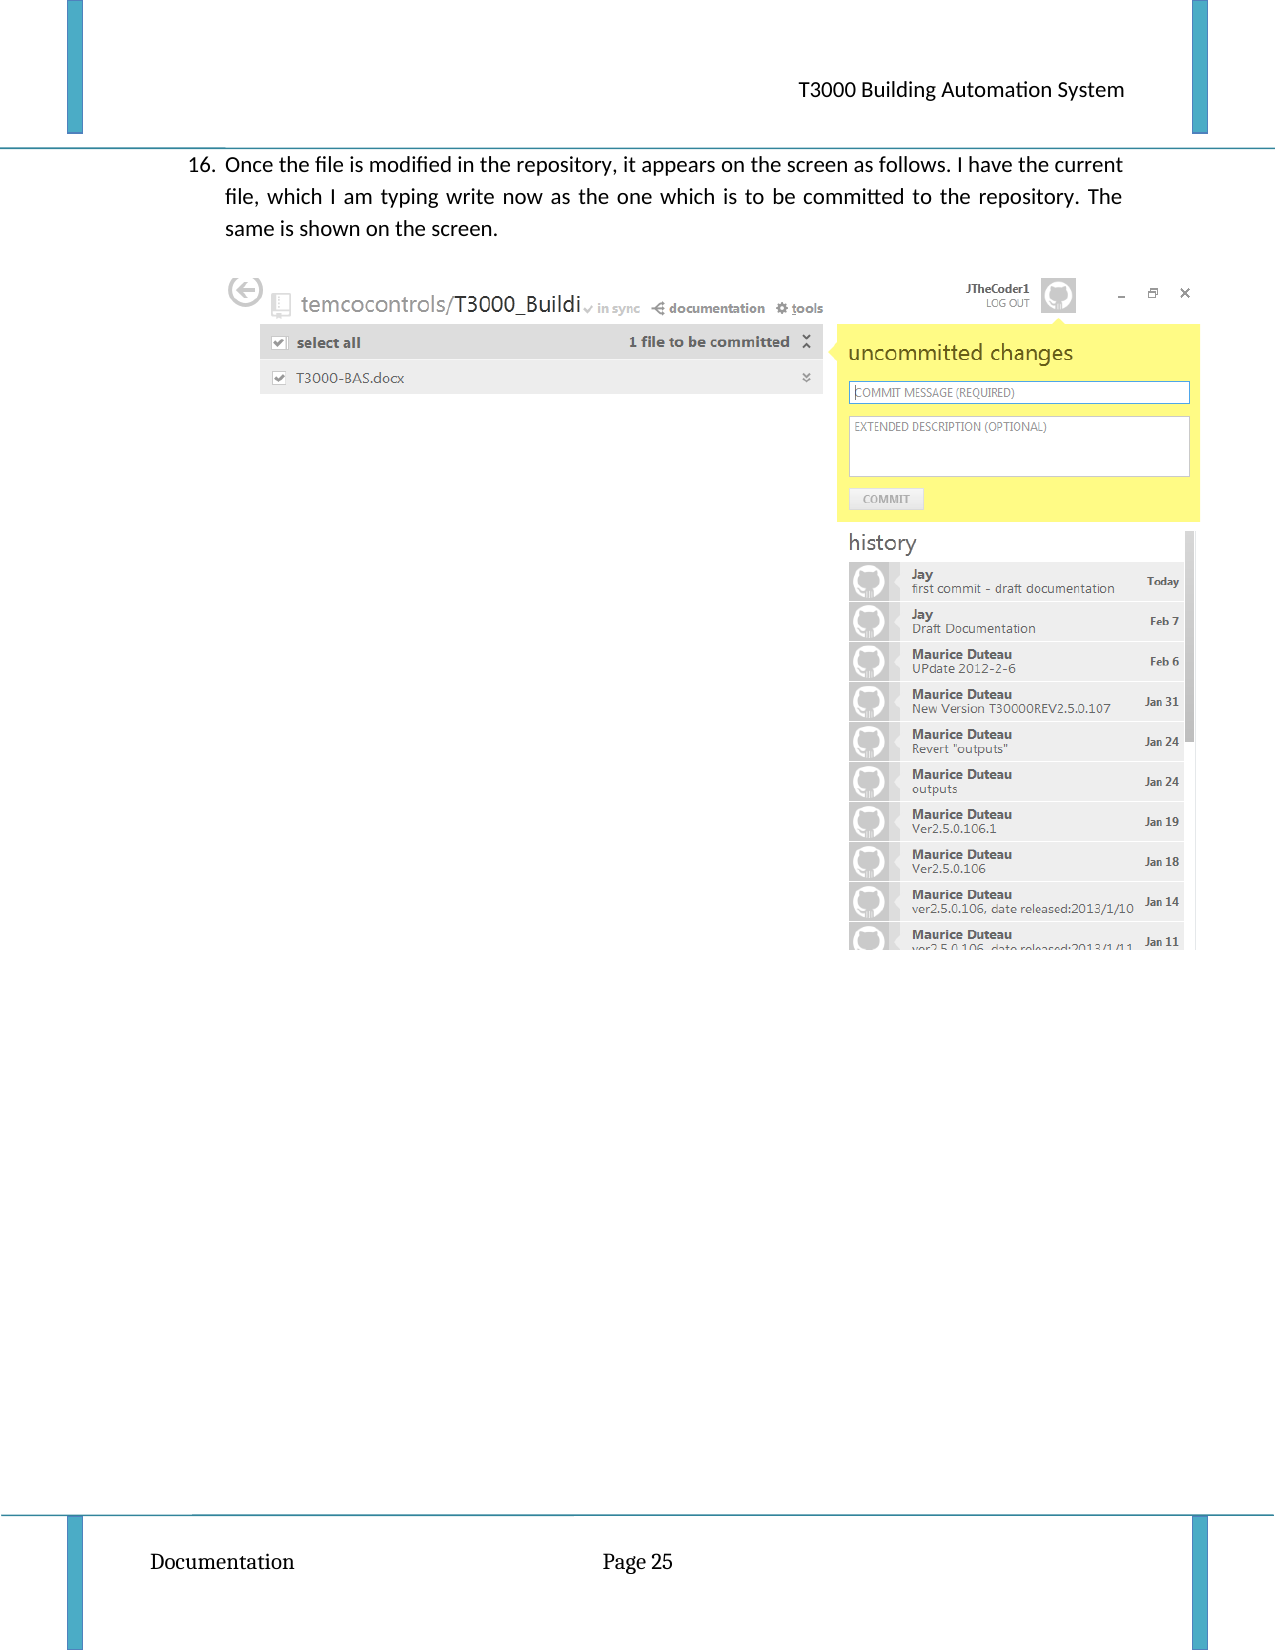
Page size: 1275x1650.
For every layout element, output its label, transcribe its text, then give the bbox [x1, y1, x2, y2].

list Once the file is modified in the repository, it appears on the screen as follows. I have the current file, which I am typing write now as the one which is to be committed to the repository. The same is shown on the screen. [187, 150, 1125, 242]
picture [225, 278, 1200, 972]
